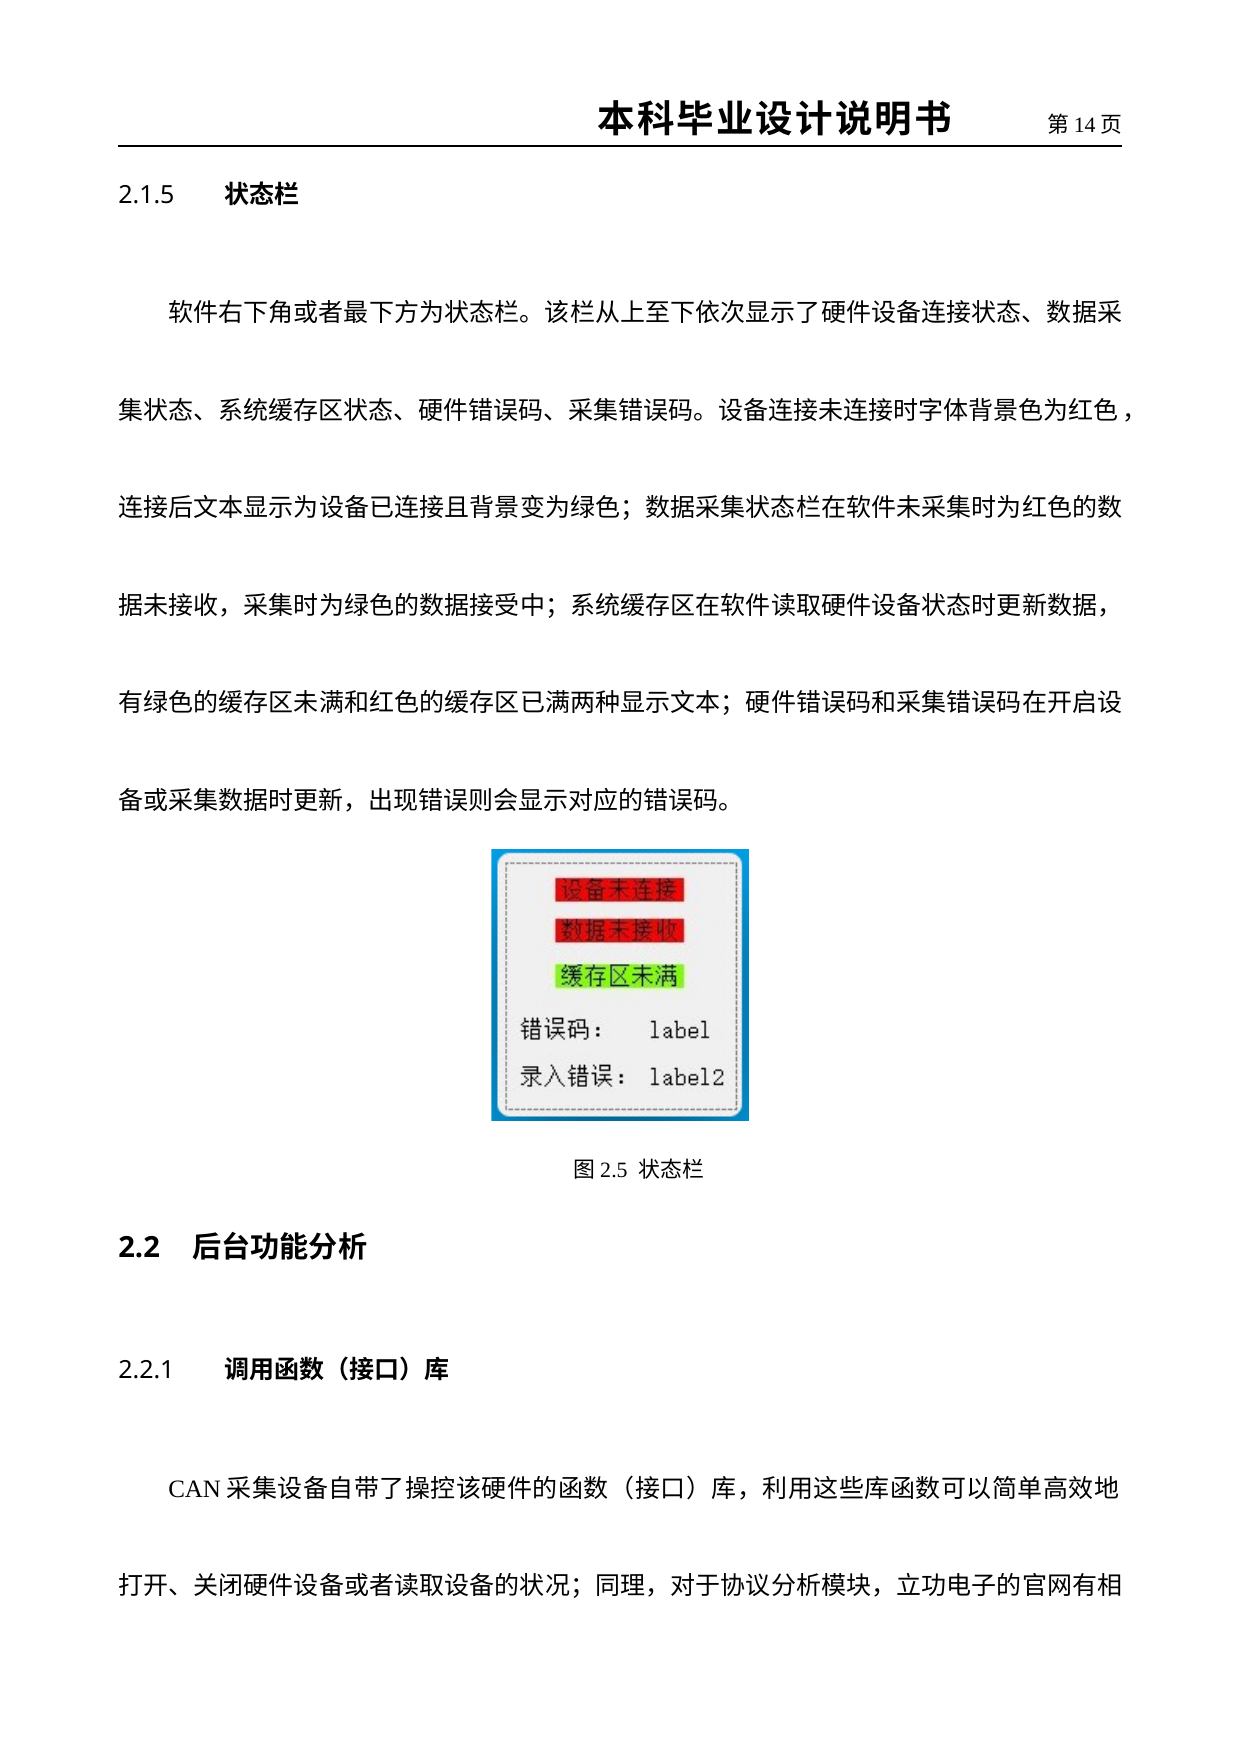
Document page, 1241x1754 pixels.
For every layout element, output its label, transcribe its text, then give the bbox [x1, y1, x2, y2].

text 调用函数（接口）库 [118, 1335, 1122, 1400]
text 后台功能分析 [118, 1212, 1122, 1277]
text 状态栏 [118, 160, 1122, 225]
text 软件右下角或者最下方为状态栏。该栏从上至下依次显示了硬件设备连接状态、数据采集状态、系统缓存区状态、硬件错误码、采集错误码。设备连接未连接时字体背景色为红色，连接后文本显示为设备已连接且背景变为绿色；数据采集状态栏在软件未采集时为红色的数据未接收，采集时为绿色的数据接受中；系统缓存区在软件读取硬件设备状态时更新数据，有绿色的缓存区未满和红色的缓存区已满两种显示文本；硬件错误码和采集错误码在开启设备或采集数据时更新，出现错误则会显示对应的错误码。 [118, 278, 1122, 831]
text 图2.5 状态栏 [118, 1142, 1122, 1183]
picture [498, 853, 742, 1116]
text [118, 1454, 1122, 1616]
